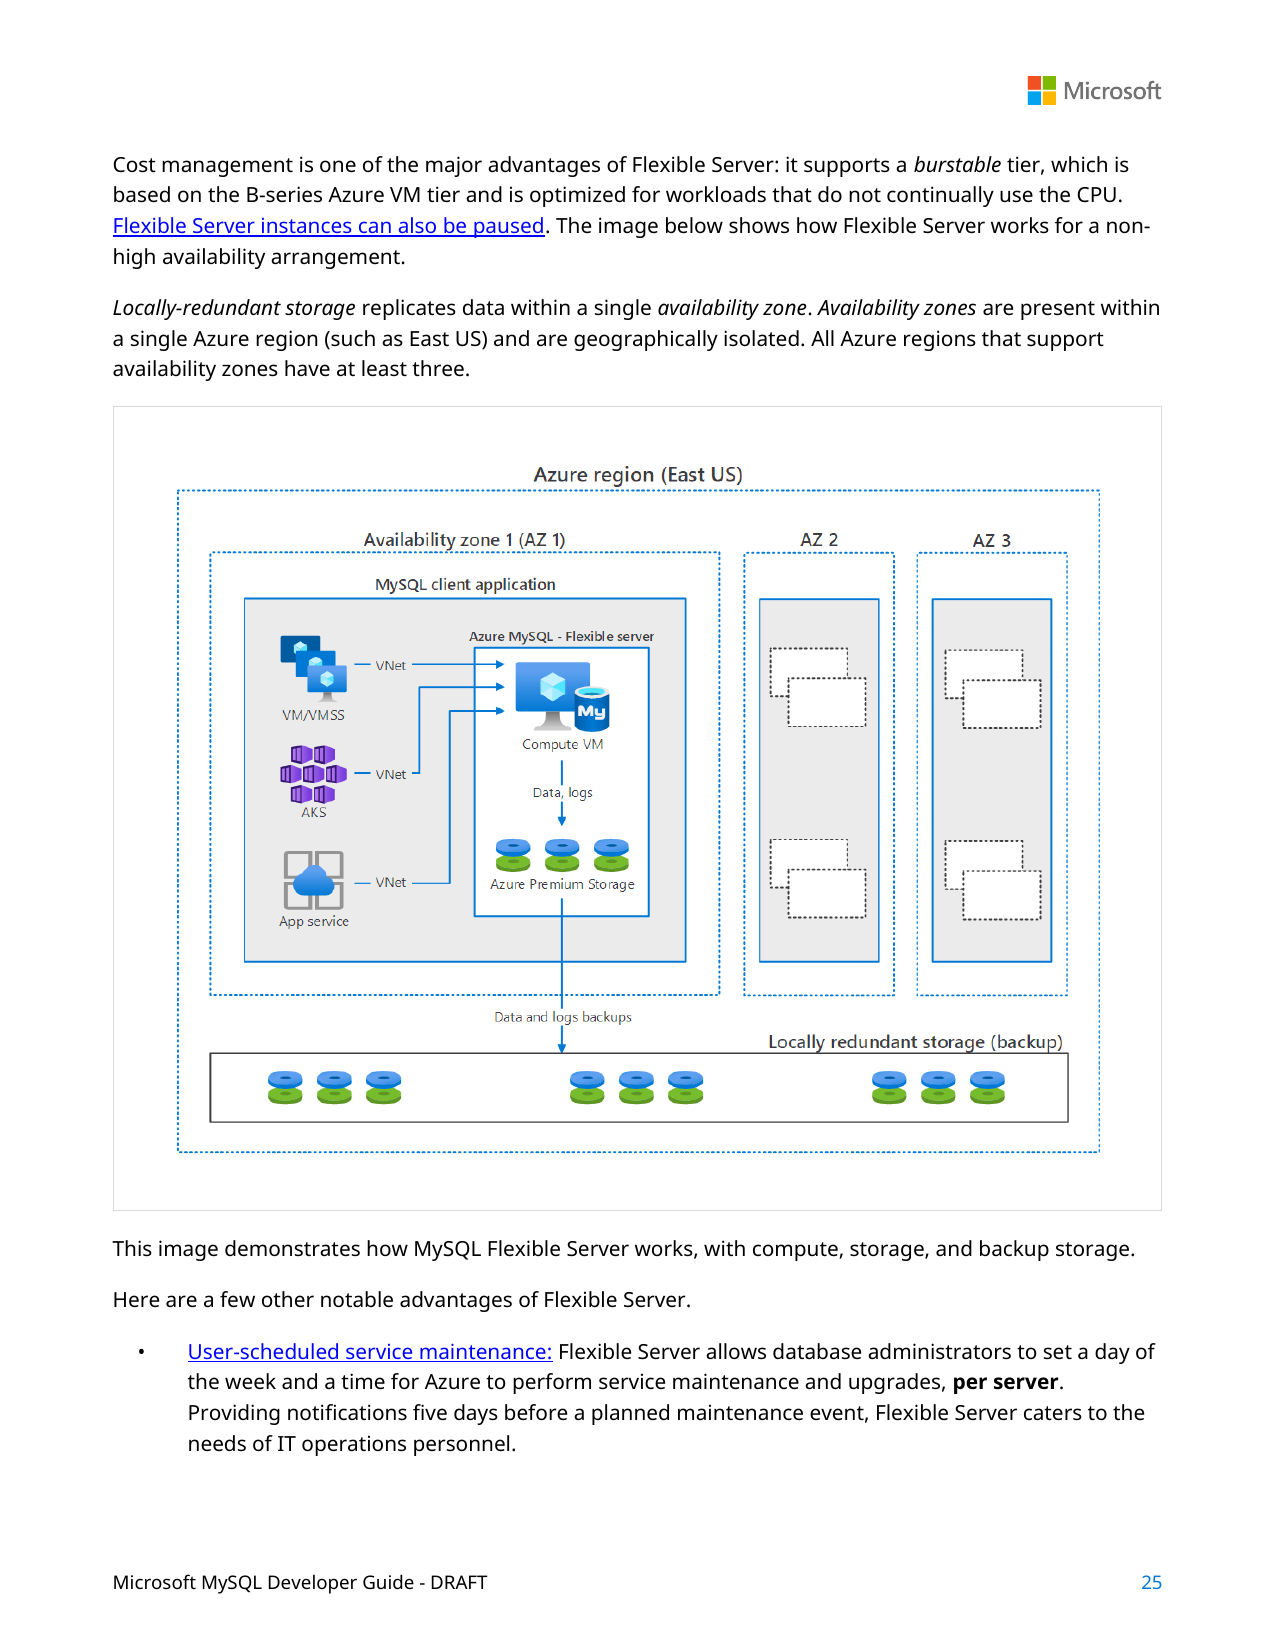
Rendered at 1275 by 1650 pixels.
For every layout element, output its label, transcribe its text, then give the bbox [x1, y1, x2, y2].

picture [114, 407, 1161, 1210]
text Cost management is one of the major advantages of Flexible Server: it supports a burstable tier, which is based on the B-series Azure VM tier and is optimized for workloads that do not continually use the CPU. Flexible Server instances can also be paused. The image below shows how Flexible Server works for a non-high availability arrangement. [112, 150, 1162, 270]
picture [1026, 75, 1163, 107]
text Here are a few other notable advantages of Flexible Server. [112, 1285, 1162, 1314]
list User-scheduled service maintenance: Flexible Server allows database administrators to set a day of the week and a time for Azure to perform service maintenance and upgrades, per server. Providing notifications five days before a planned maintenance event, Flexible Server caters to the needs of IT operations personnel. [137, 1337, 1162, 1457]
text Locally-redundant storage replicates data within a single availability zone. Availability zones are present within a single Azure region (such as East US) and are geographically isolated. All Azure regions that support availability zones have at least three. [112, 293, 1162, 383]
text This image demonstrates how MySQL Flexible Server works, with compute, storage, and backup storage. [112, 1234, 1162, 1262]
